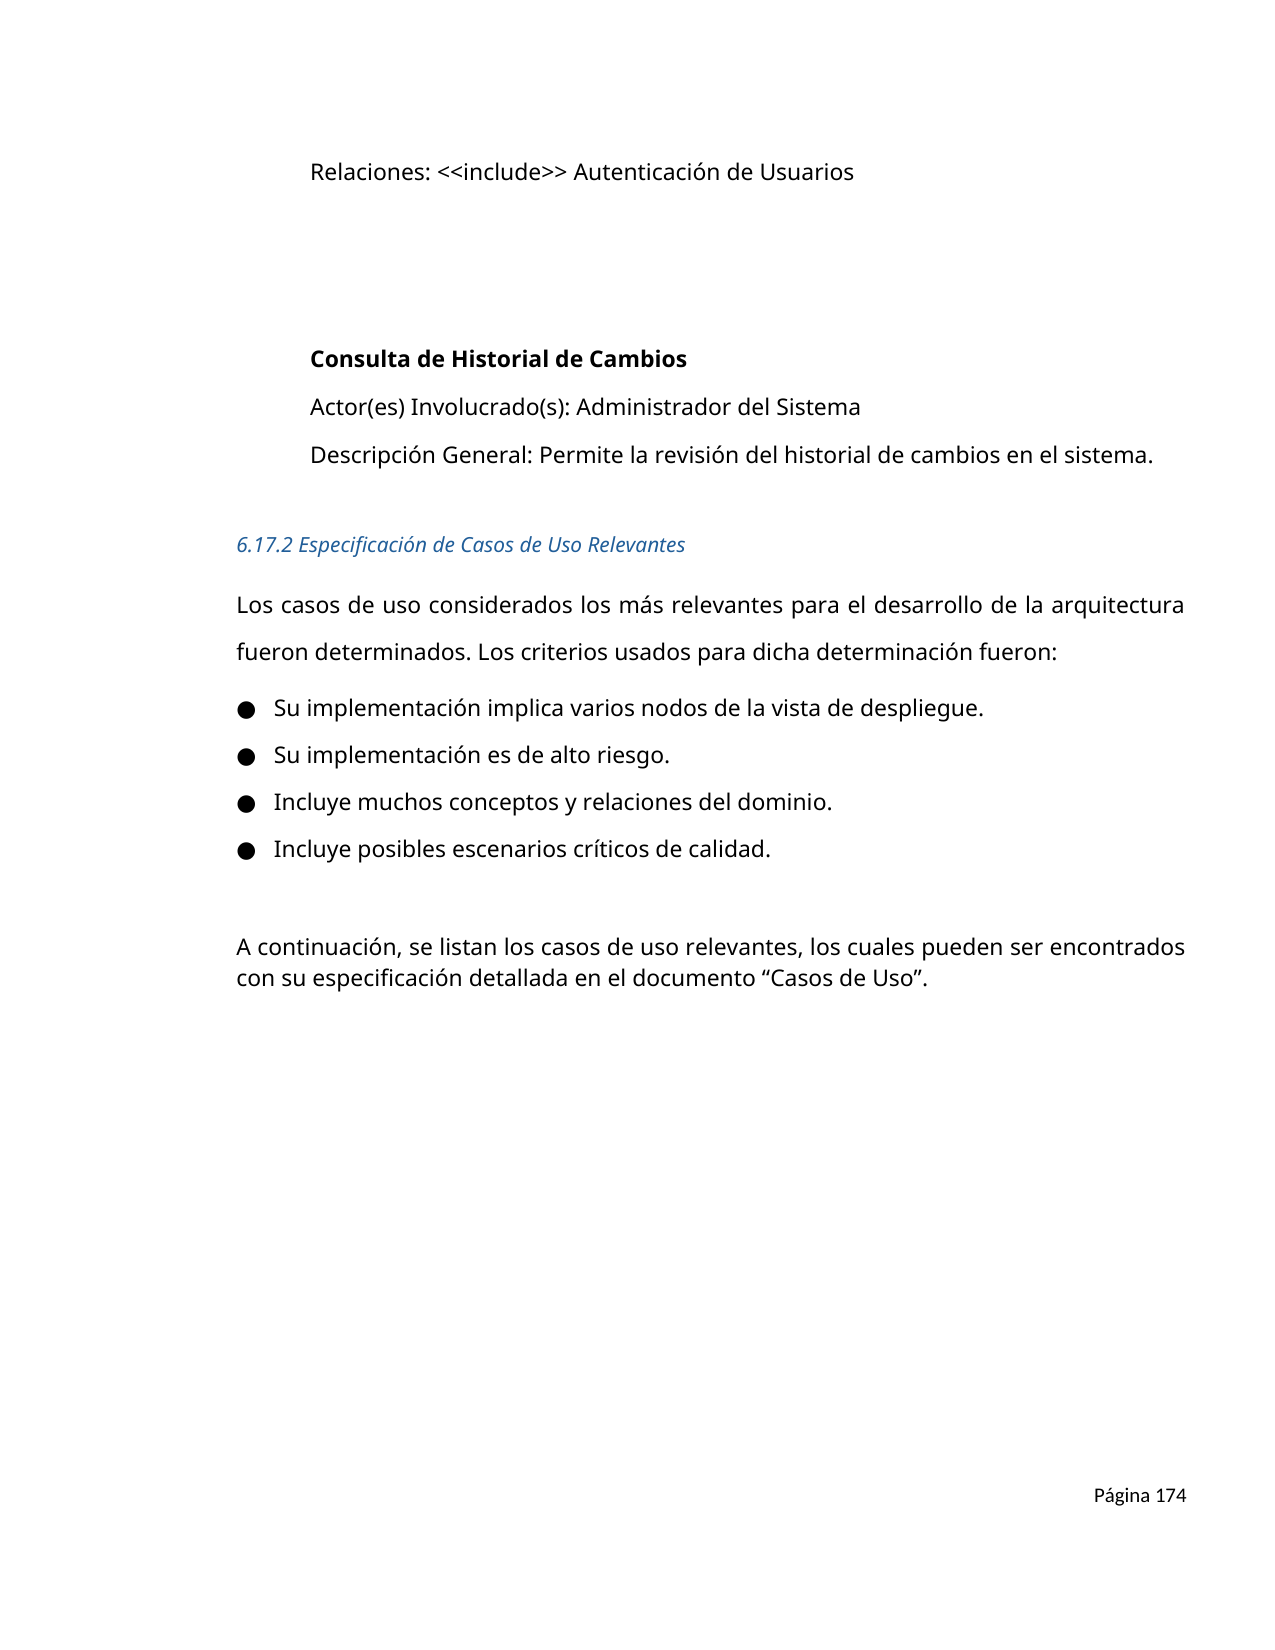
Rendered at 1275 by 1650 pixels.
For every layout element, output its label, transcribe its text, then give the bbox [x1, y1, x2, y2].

text Los casos de uso considerados los más relevantes para el desarrollo de la arquitectura fueron determinados. Los criterios usados para dicha determinación fueron: [236, 589, 1186, 667]
text Consulta de Historial de Cambios [310, 343, 1186, 374]
text A continuación, se listan los casos de uso relevantes, los cuales pueden ser encontrados con su especificación detallada en el documento “Casos de Uso”. [236, 931, 1186, 993]
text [310, 391, 1186, 422]
subtitle 6.17.2 Especificación de Casos de Uso Relevantes [236, 530, 1186, 558]
list Incluye muchos conceptos y relaciones del dominio. [236, 777, 1186, 824]
text Relaciones: <<include>> Autenticación de Usuarios [310, 156, 1186, 188]
text Descripción General: Permite la revisión del historial de cambios en el sistema. [310, 439, 1186, 470]
list Su implementación implica varios nodos de la vista de despliegue. [236, 683, 1186, 730]
list Incluye posibles escenarios críticos de calidad. [236, 824, 1186, 871]
list Su implementación es de alto riesgo. [236, 730, 1186, 777]
